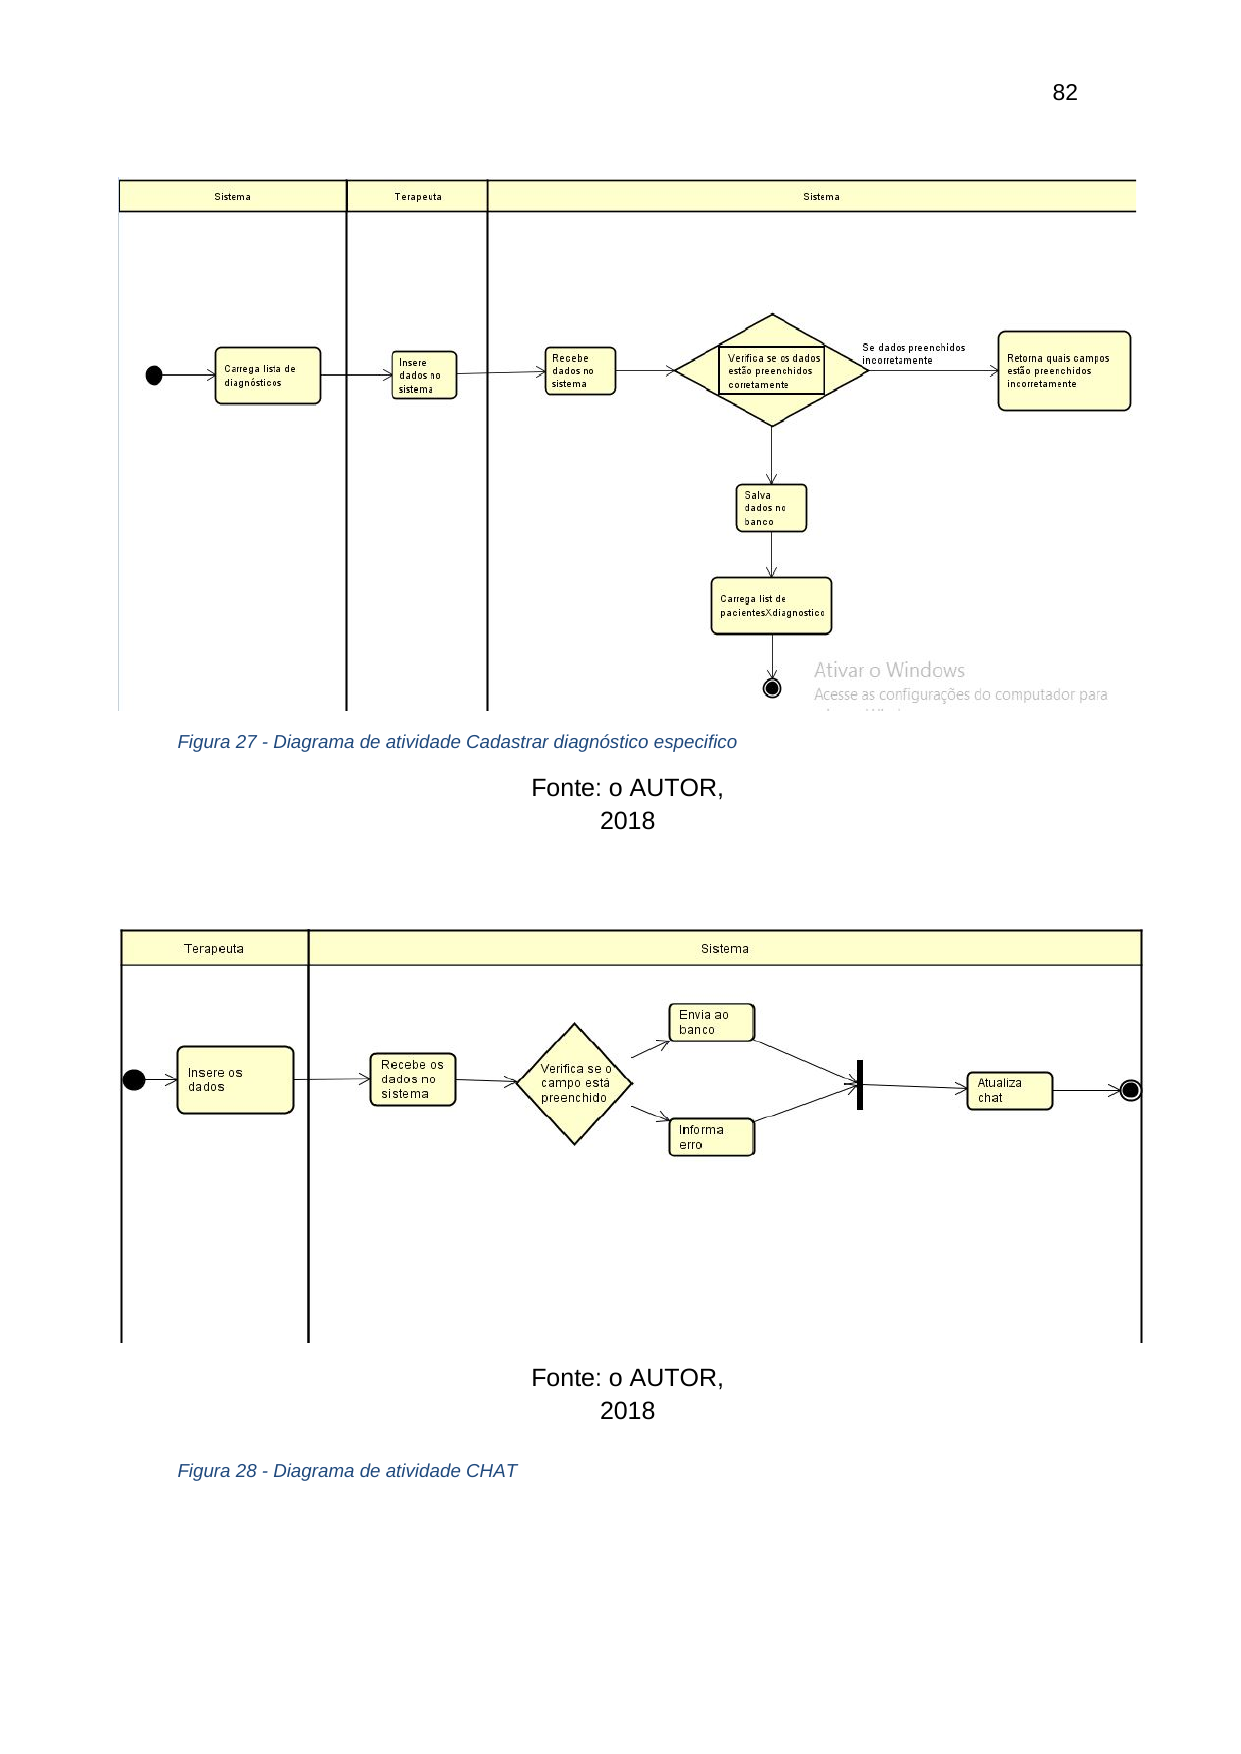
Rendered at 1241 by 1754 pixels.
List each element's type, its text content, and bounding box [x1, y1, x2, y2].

text 2018 [177, 1396, 1078, 1425]
text 2018 [177, 806, 1078, 835]
text Fonte: o AUTOR, [177, 1363, 1078, 1392]
text Fonte: o AUTOR, [177, 773, 1078, 802]
picture [118, 177, 1137, 711]
picture [118, 928, 1148, 1343]
